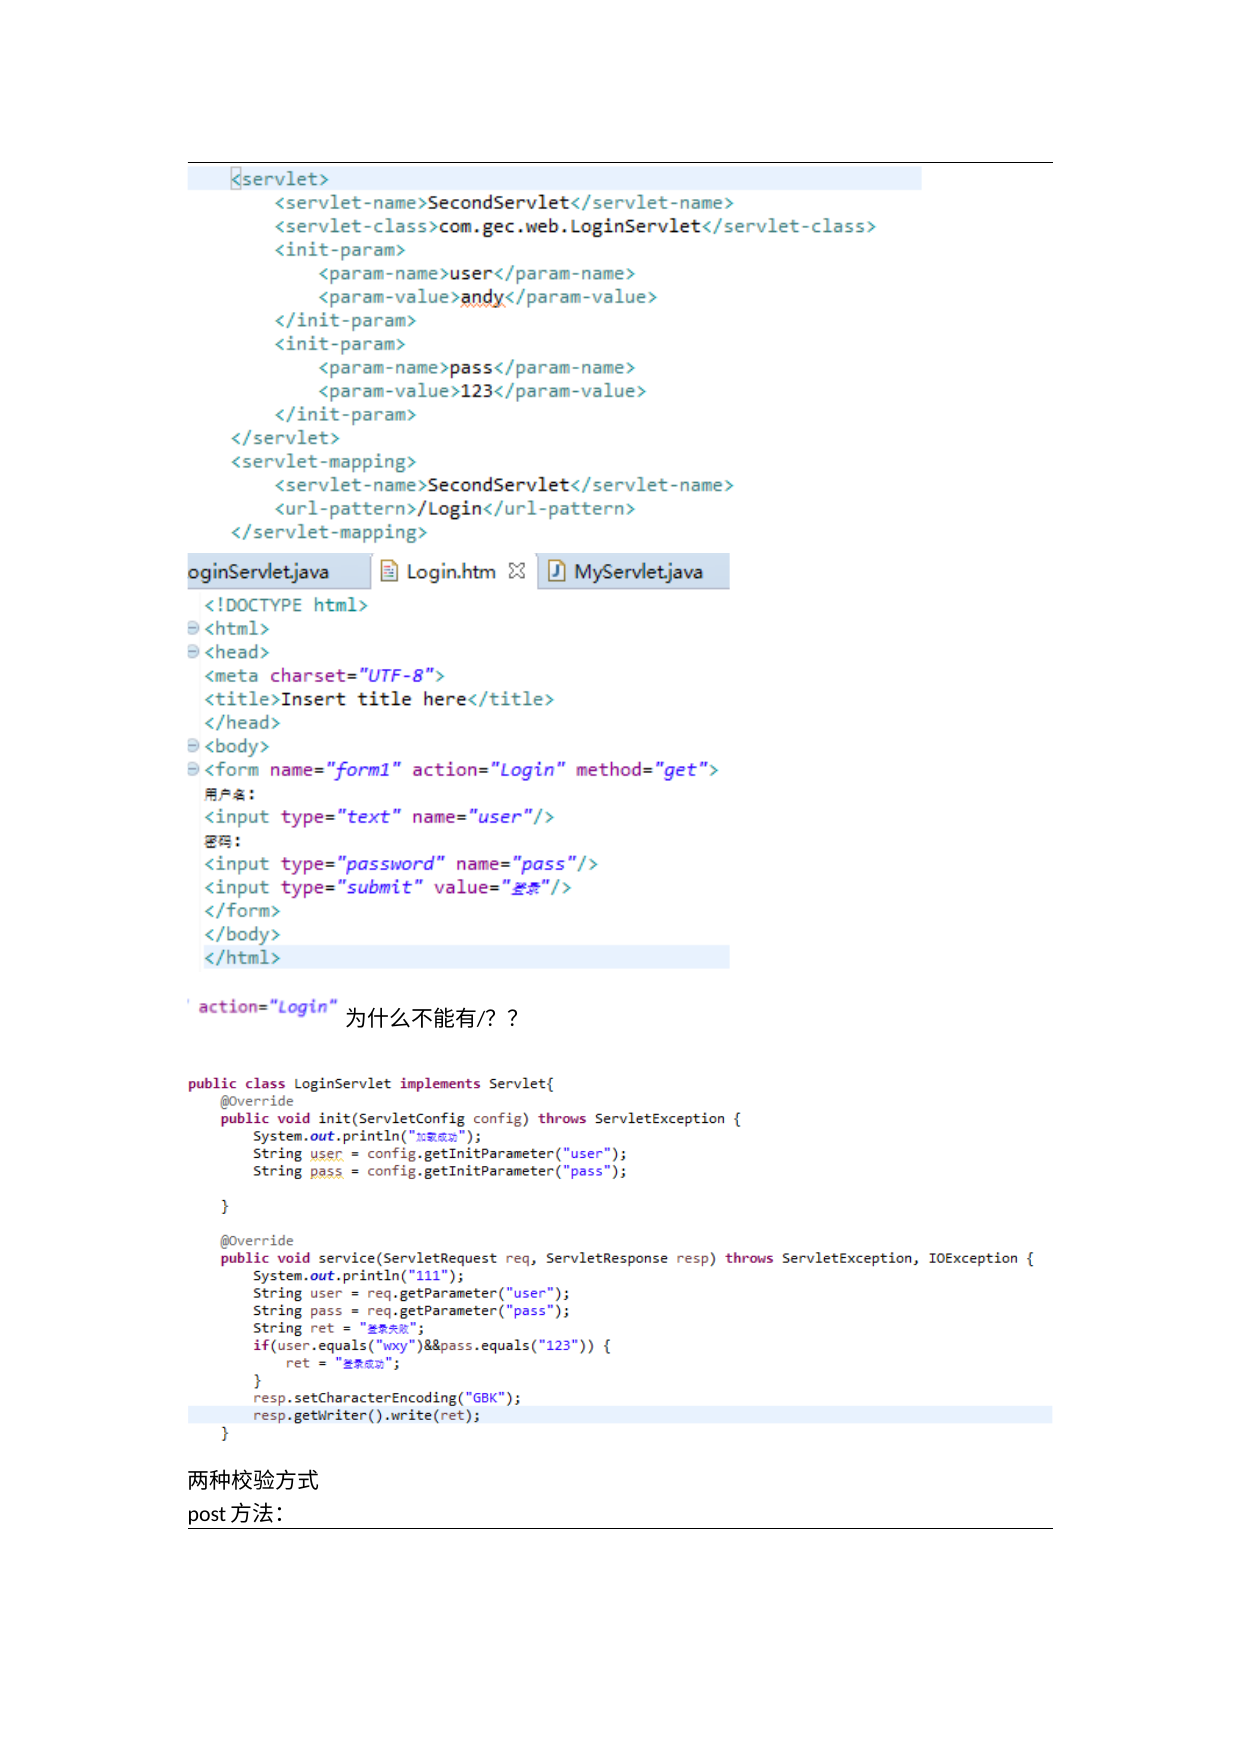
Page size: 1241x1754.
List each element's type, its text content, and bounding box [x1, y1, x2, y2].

picture [187, 983, 346, 1026]
text 两种校验方式 [187, 1463, 1053, 1494]
picture [187, 553, 730, 972]
text post方法： [187, 1494, 1053, 1529]
text 为什么不能有/？？ [187, 976, 1053, 1041]
picture [187, 1073, 1053, 1449]
picture [187, 163, 922, 551]
